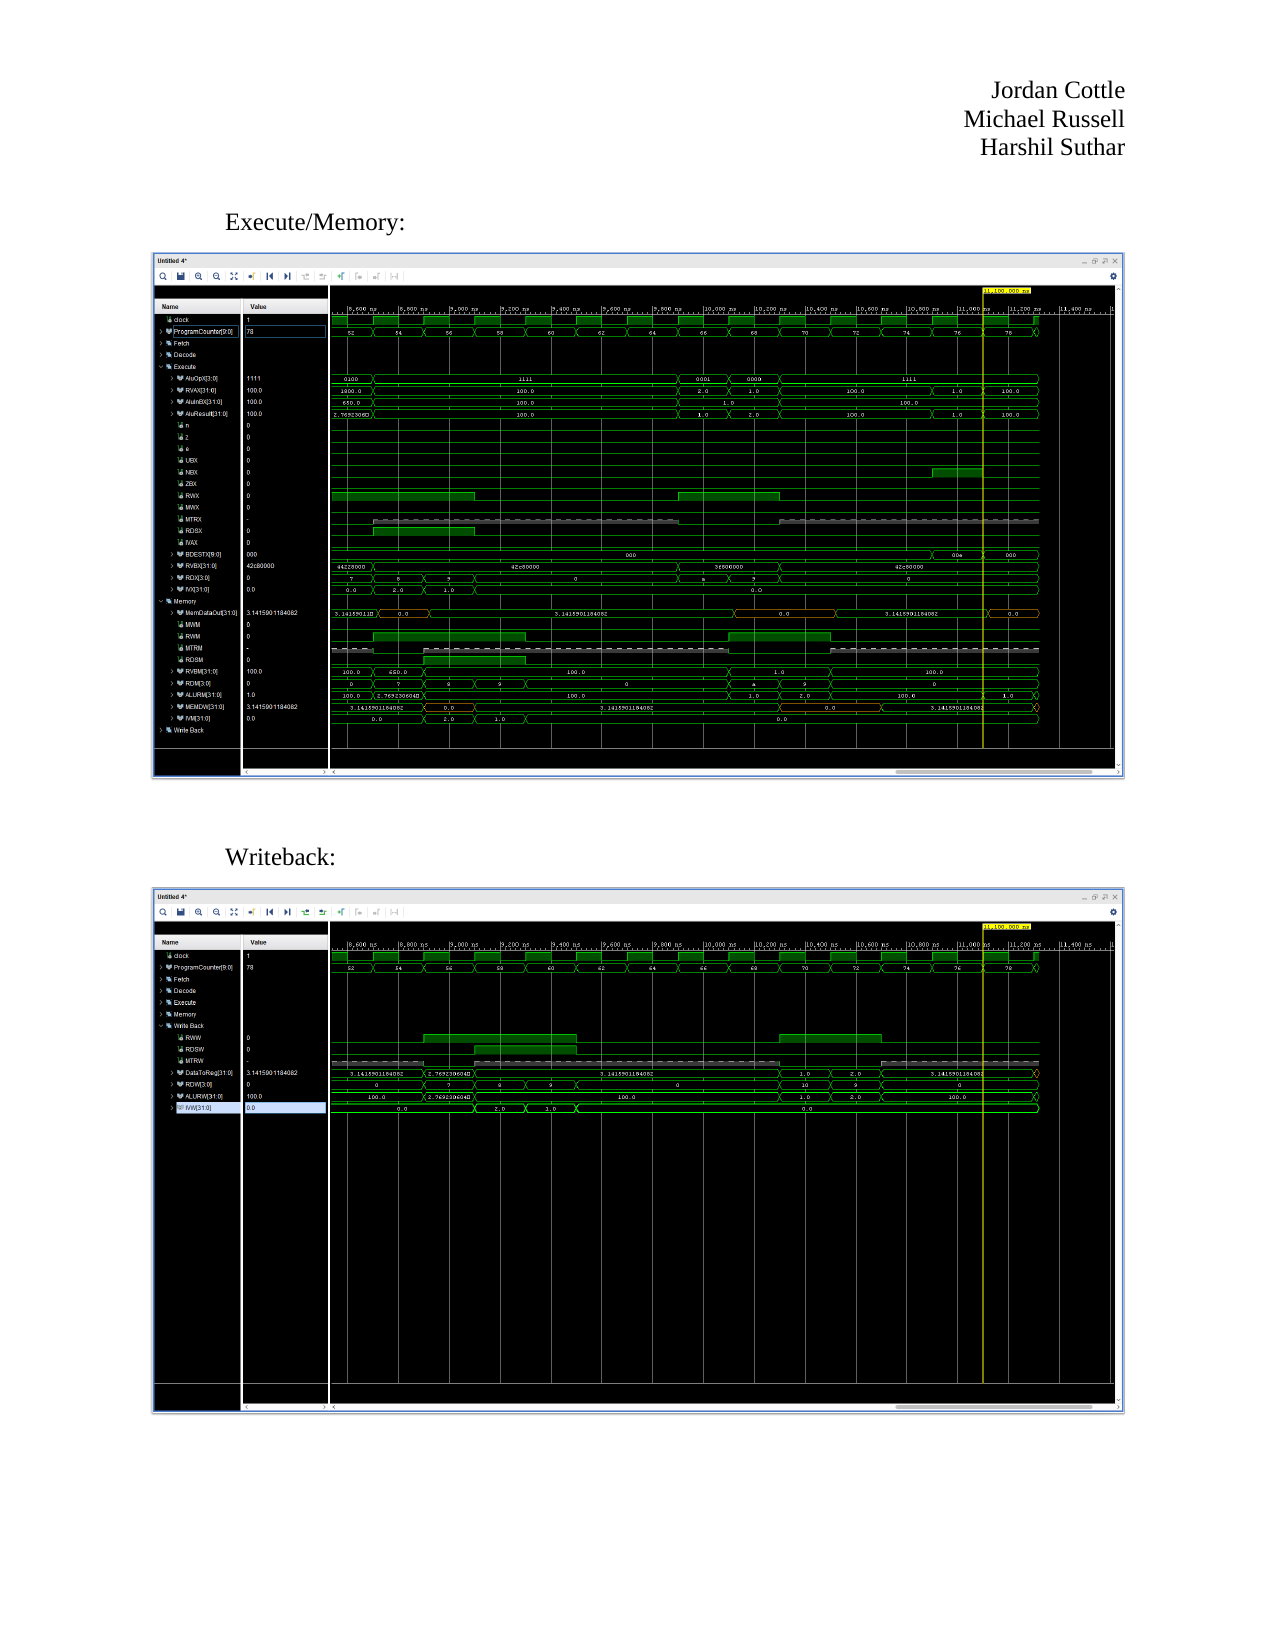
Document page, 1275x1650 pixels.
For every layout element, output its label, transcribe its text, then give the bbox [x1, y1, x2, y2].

picture [150, 887, 1125, 1416]
text Execute/Memory: [150, 207, 1125, 235]
picture [150, 252, 1125, 781]
text Writeback: [150, 842, 1125, 871]
